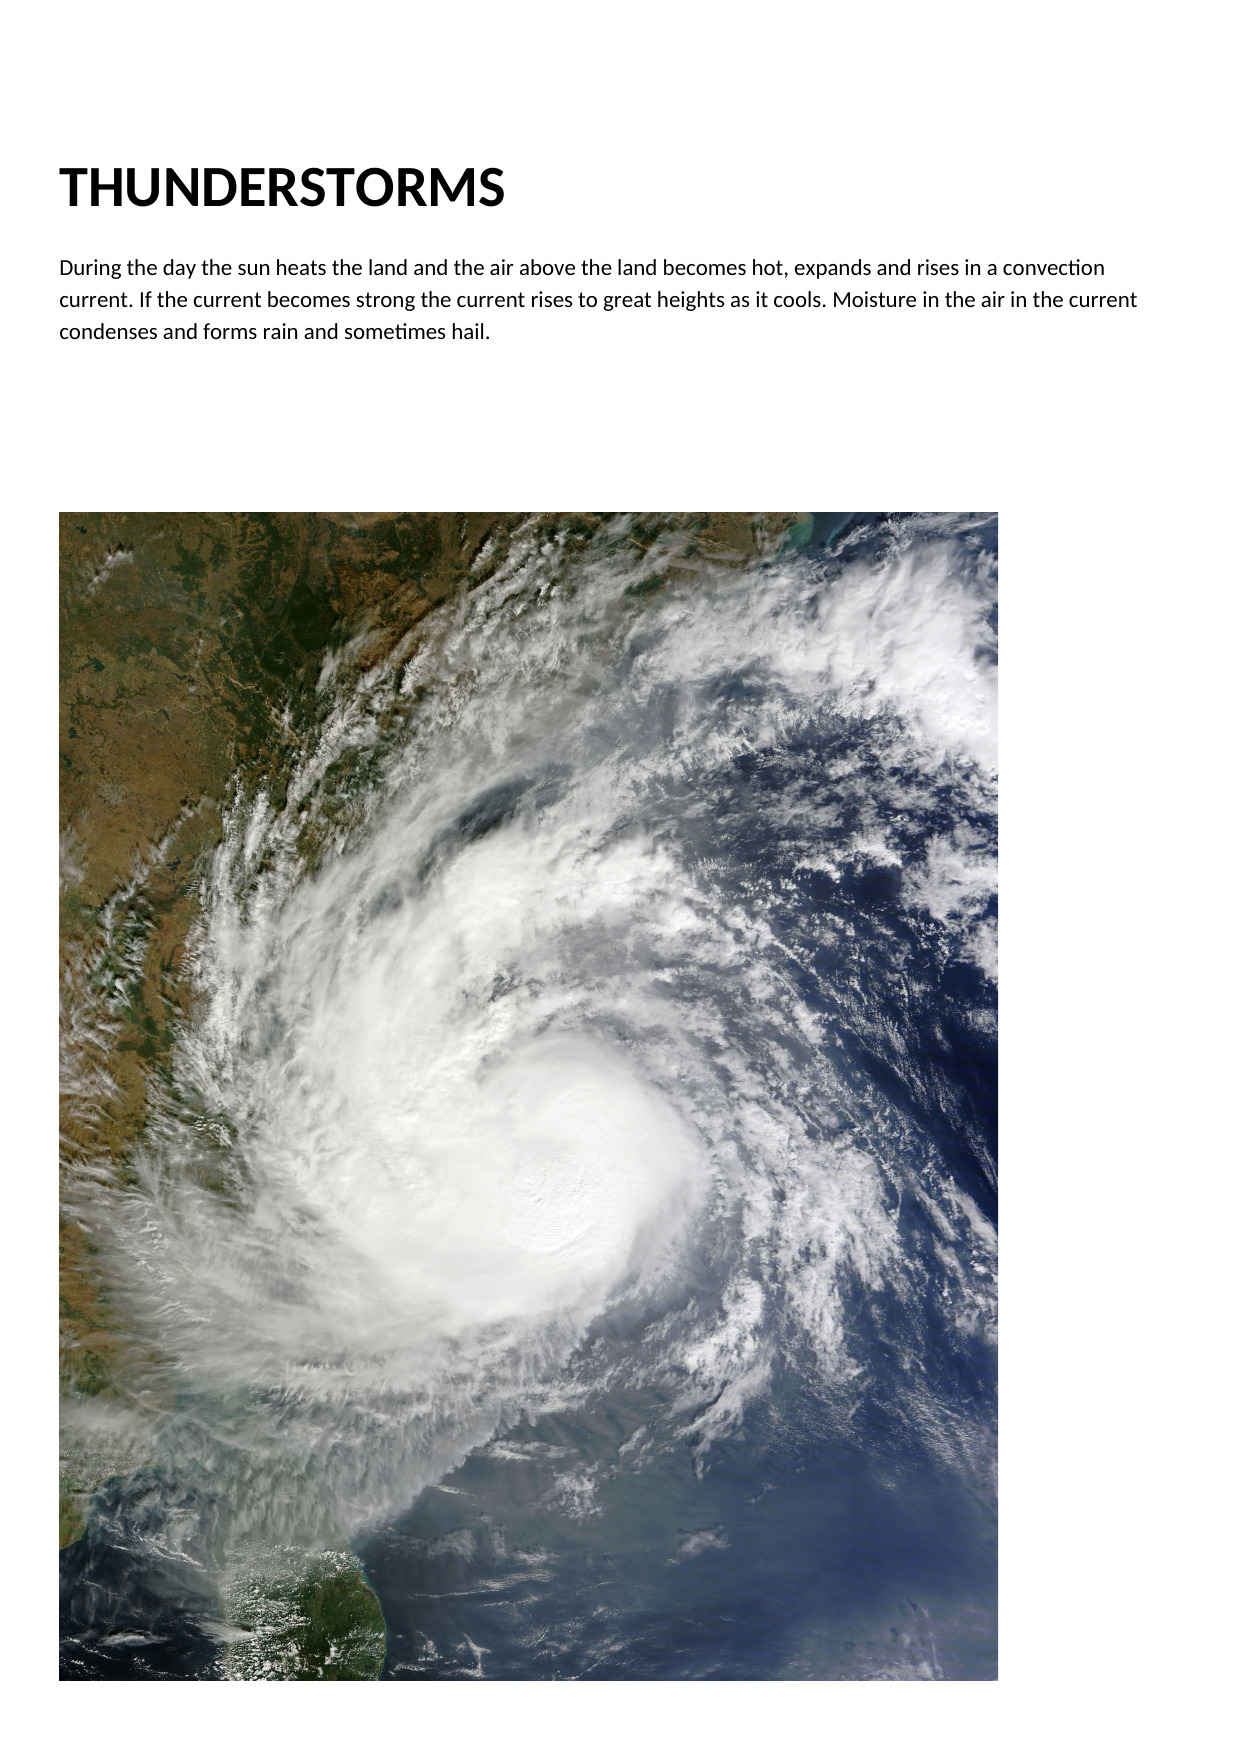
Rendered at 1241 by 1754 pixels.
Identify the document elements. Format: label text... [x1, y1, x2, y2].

picture [59, 512, 999, 1681]
text During the day the sun heats the land and the air above the land becomes hot, expands and rises in a convection current. If the current becomes strong the current rises to great heights as it cools. Moisture in the air in the current condenses and forms rain and sometimes hail. [59, 253, 1181, 345]
text THUNDERSTORMS [59, 150, 1181, 221]
